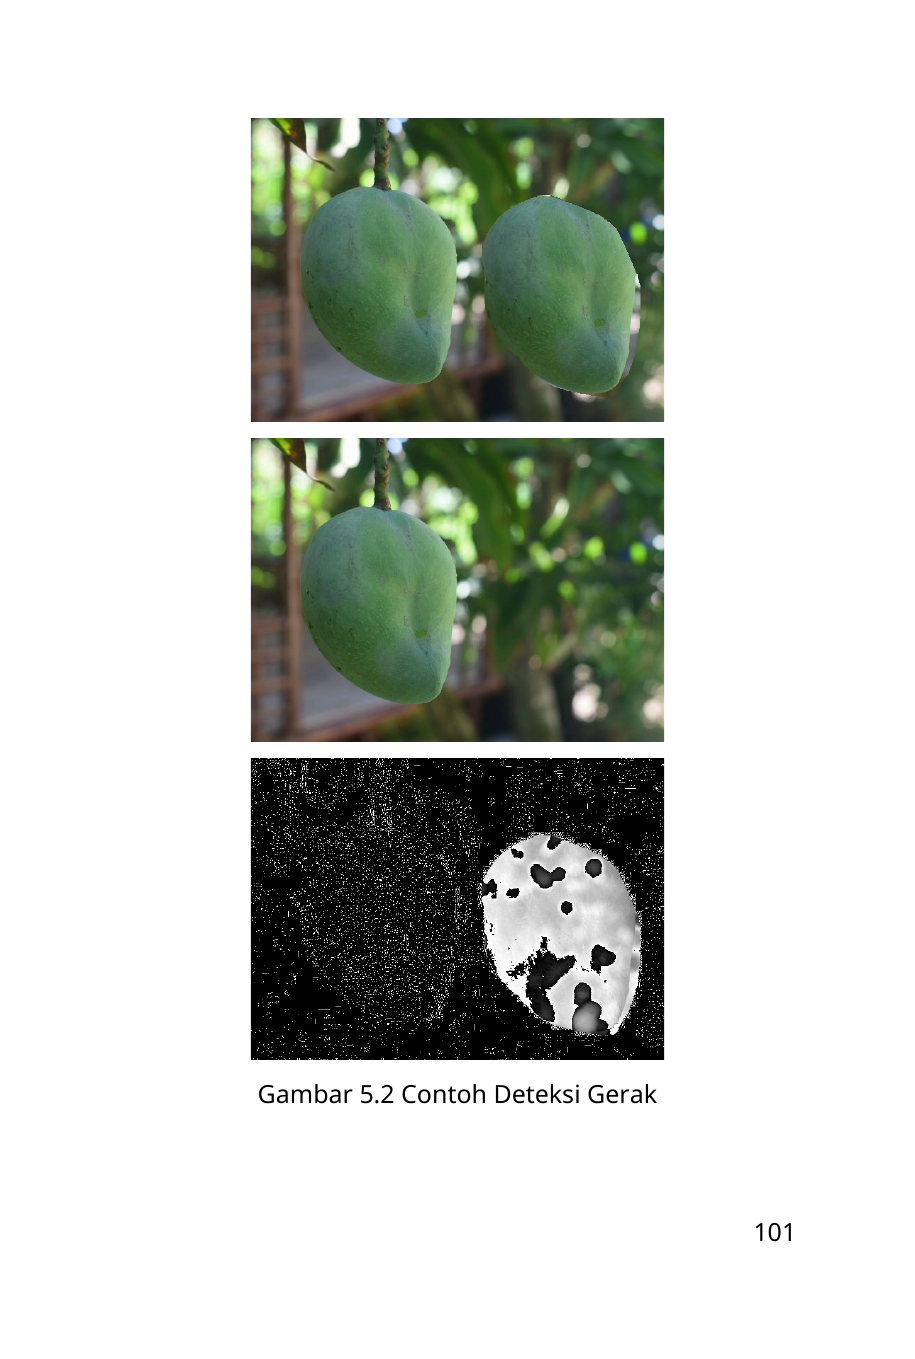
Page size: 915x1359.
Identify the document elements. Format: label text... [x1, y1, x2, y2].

picture [250, 758, 665, 1060]
text Gambar 5.2 Contoh Deteksi Gerak [119, 1077, 796, 1111]
picture [250, 438, 665, 742]
picture [250, 118, 665, 422]
